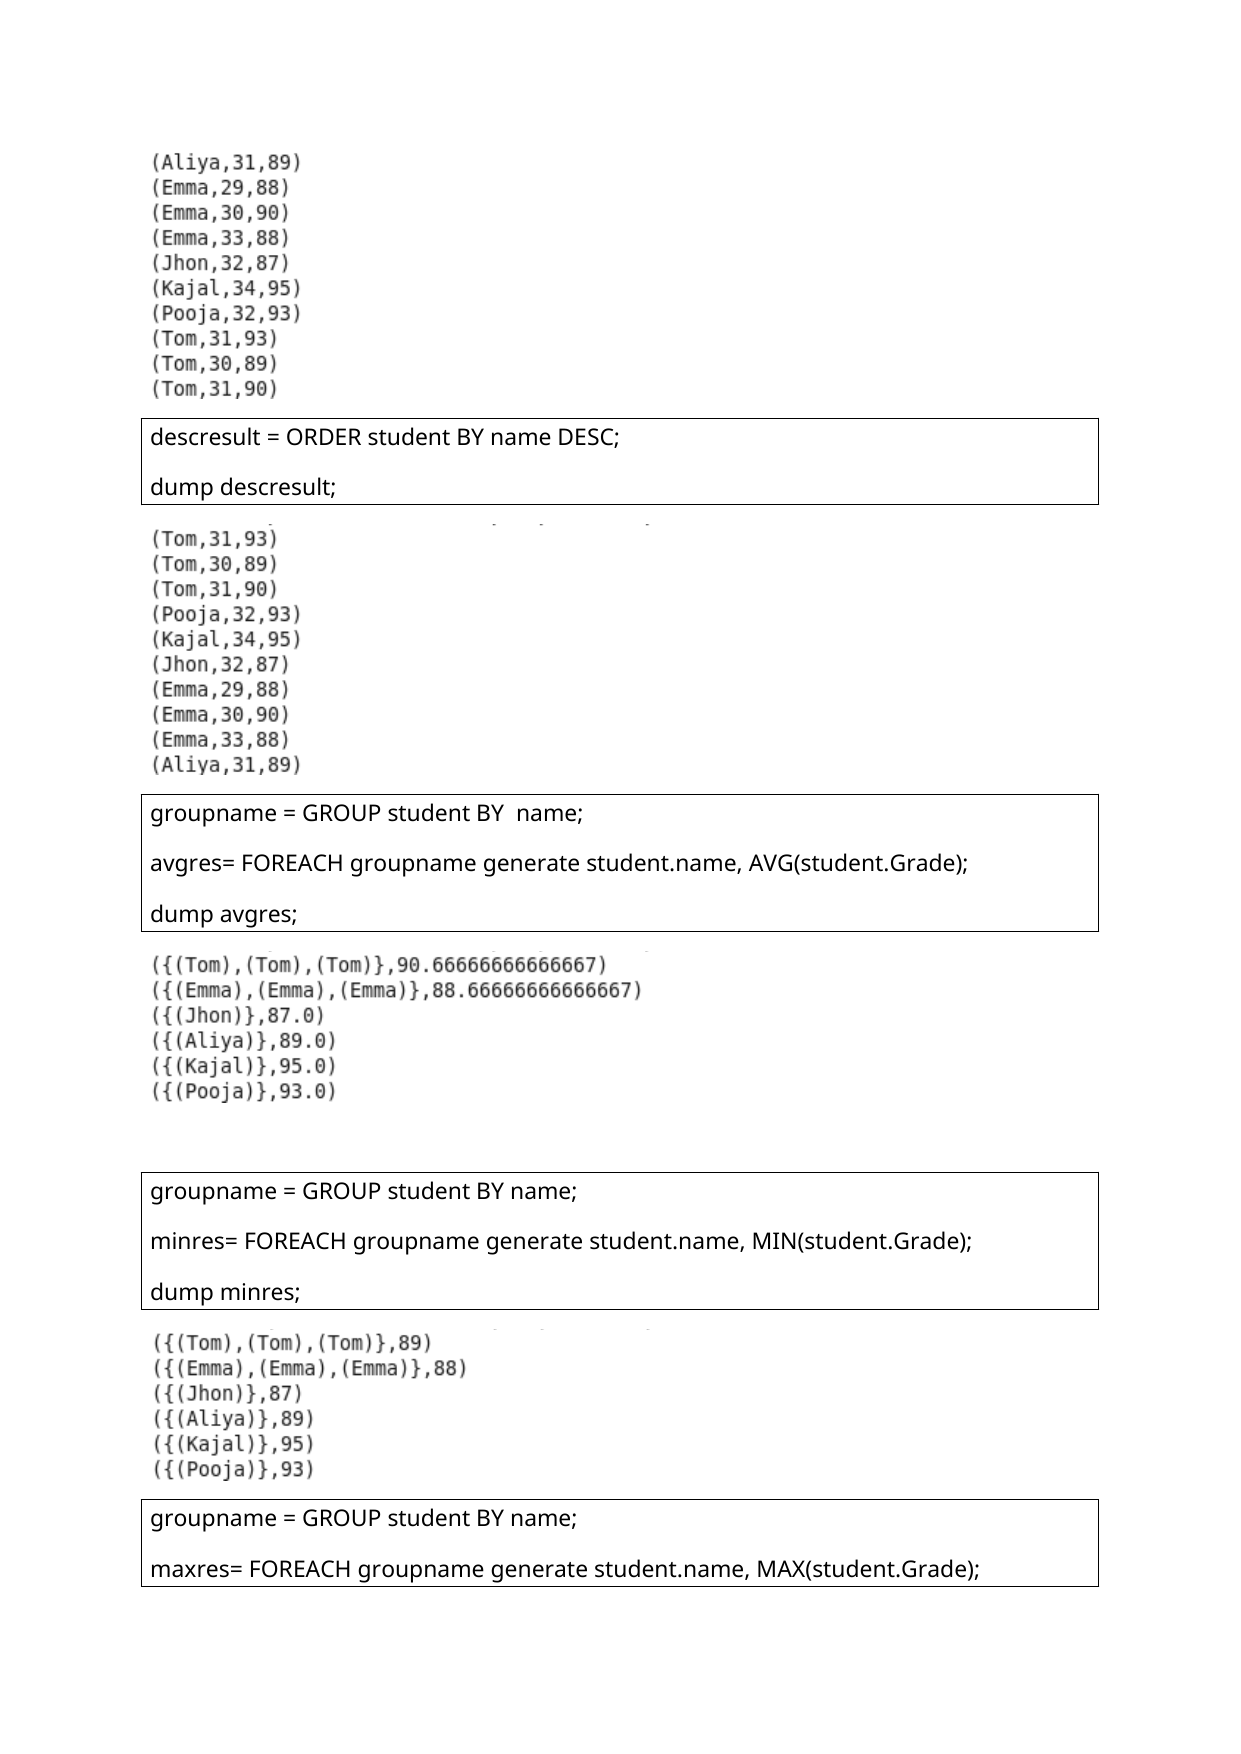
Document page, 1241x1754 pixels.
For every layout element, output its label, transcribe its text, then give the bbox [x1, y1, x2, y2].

text groupname = GROUP student BY name; [142, 795, 1098, 828]
text maxres= FOREACH groupname generate student.name, MAX(student.Grade); [142, 1549, 1098, 1586]
text avgres= FOREACH groupname generate student.name, AVG(student.Grade); [142, 844, 1098, 878]
text groupname = GROUP student BY name; [142, 1173, 1098, 1206]
text dump avgres; [142, 894, 1098, 931]
picture [150, 951, 1091, 1103]
text groupname = GROUP student BY name; [142, 1500, 1098, 1533]
text dump descresult; [142, 468, 1098, 504]
picture [150, 524, 1091, 775]
text minres= FOREACH groupname generate student.name, MIN(student.Grade); [142, 1222, 1098, 1256]
text descresult = ORDER student BY name DESC; [142, 419, 1098, 452]
text dump minres; [142, 1272, 1098, 1309]
picture [150, 1329, 1091, 1481]
picture [150, 150, 1091, 399]
